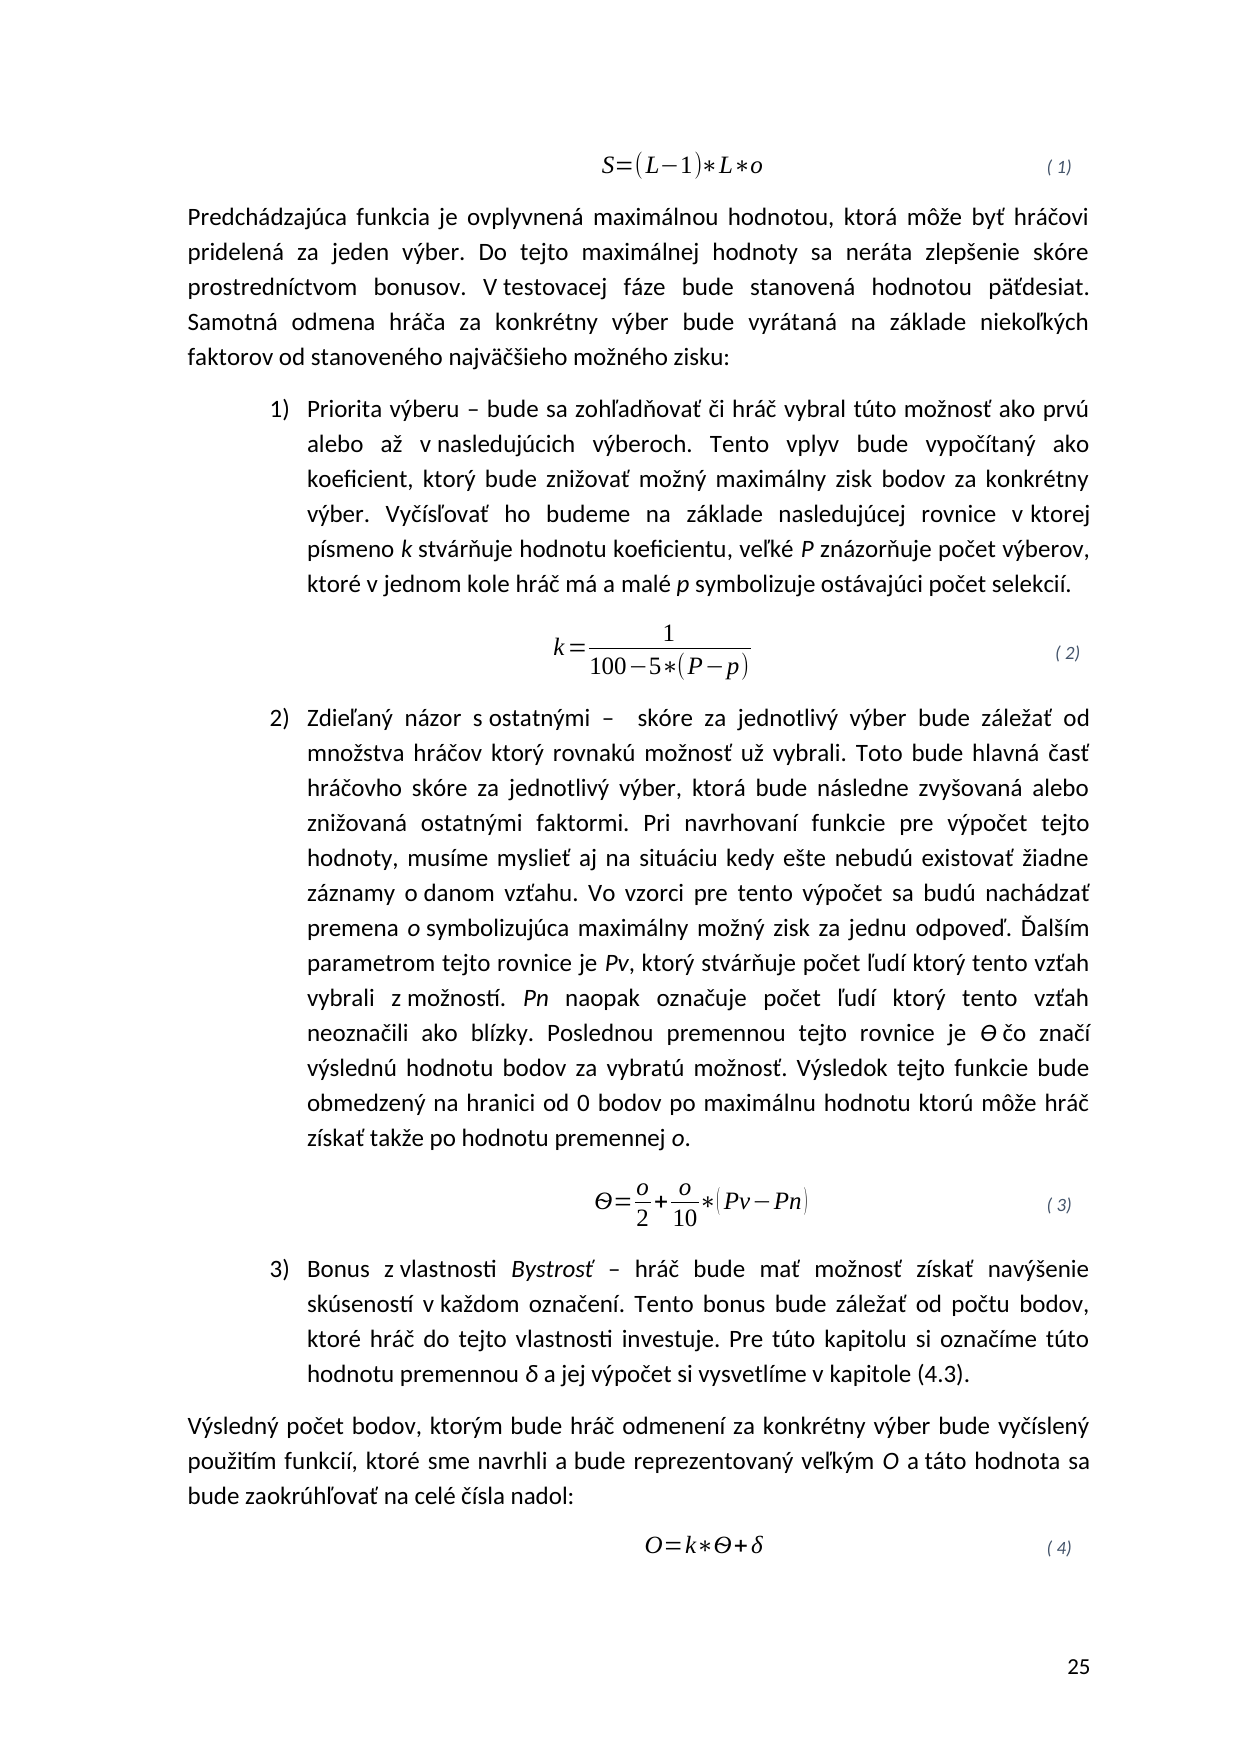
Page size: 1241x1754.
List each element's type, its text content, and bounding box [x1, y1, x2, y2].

text ( 2) [187, 620, 1090, 681]
text Predchádzajúca funkcia je ovplyvnená maximálnou hodnotou, ktorá môže byť hráčovi pridelená za jeden výber. Do tejto maximálnej hodnoty sa neráta zlepšenie skóre prostredníctvom bonusov. V testovacej fáze bude stanovená hodnotou päťdesiat. Samotná odmena hráča za konkrétny výber bude vyrátaná na základe niekoľkých faktorov od stanoveného najväčšieho možného zisku: [187, 201, 1090, 372]
text ( 3) [187, 1173, 1090, 1232]
text ( 4) [187, 1532, 1090, 1562]
text ( 1) [187, 150, 1090, 181]
text Výsledný počet bodov, ktorým bude hráč odmenení za konkrétny výber bude vyčíslený použitím funkcií, ktoré sme navrhli a bude reprezentovaný veľkým O a táto hodnota sa bude zaokrúhľovať na celé čísla nadol: [187, 1410, 1090, 1510]
list Zdieľaný názor s ostatnými – skóre za jednotlivý výber bude záležať od množstva hráčov ktorý rovnakú možnosť už vybrali. Toto bude hlavná časť hráčovho skóre za jednotlivý výber, ktorá bude následne zvyšovaná alebo znižovaná ostatnými faktormi. Pri navrhovaní funkcie pre výpočet tejto hodnoty, musíme myslieť aj na situáciu kedy ešte nebudú existovať žiadne záznamy o danom vzťahu. Vo vzorci pre tento výpočet sa budú nachádzať premena o symbolizujúca maximálny možný zisk za jednu odpoveď. Ďalším parametrom tejto rovnice je Pv, ktorý stvárňuje počet ľudí ktorý tento vzťah vybrali z možností. Pn naopak označuje počet ľudí ktorý tento vzťah neoznačili ako blízky. Poslednou premennou tejto rovnice je Ѳ čo značí výslednú hodnotu bodov za vybratú možnosť. Výsledok tejto funkcie bude obmedzený na hranici od 0 bodov po maximálnu hodnotu ktorú môže hráč získať takže po hodnotu premennej o. [269, 702, 1090, 1152]
list Priorita výberu – bude sa zohľadňovať či hráč vybral túto možnosť ako prvú alebo až v nasledujúcich výberoch. Tento vplyv bude vypočítaný ako koeficient, ktorý bude znižovať možný maximálny zisk bodov za konkrétny výber. Vyčísľovať ho budeme na základe nasledujúcej rovnice v ktorej písmeno k stvárňuje hodnotu koeficientu, veľké P znázorňuje počet výberov, ktoré v jednom kole hráč má a malé p symbolizuje ostávajúci počet selekcií. [269, 393, 1090, 598]
list Bonus z vlastnosti Bystrosť – hráč bude mať možnosť získať navýšenie skúseností v každom označení. Tento bonus bude záležať od počtu bodov, ktoré hráč do tejto vlastnosti investuje. Pre túto kapitolu si označíme túto hodnotu premennou δ a jej výpočet si vysvetlíme v kapitole (4.3). [269, 1253, 1090, 1389]
